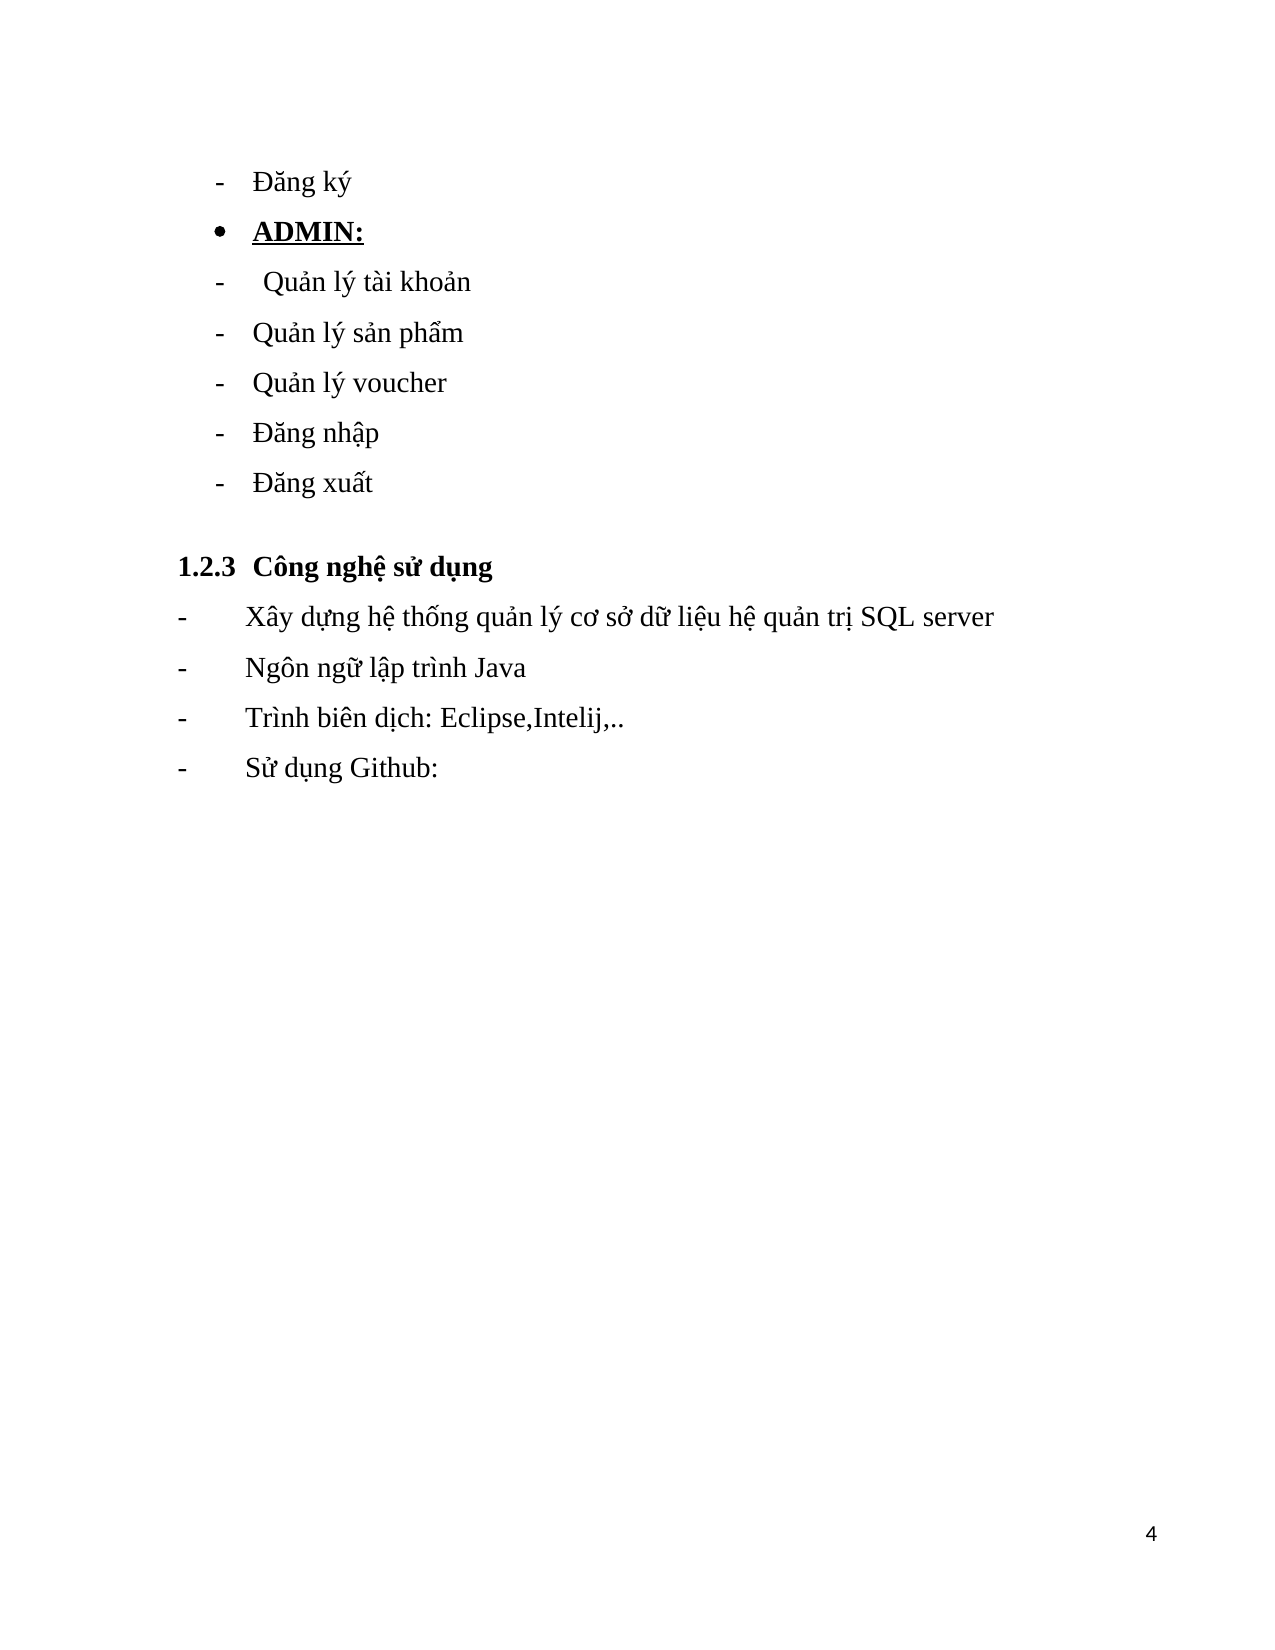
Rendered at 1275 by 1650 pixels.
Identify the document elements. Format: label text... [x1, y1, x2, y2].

list ADMIN: [215, 198, 1158, 248]
list Đăng xuất [215, 449, 1158, 499]
list Quản lý sản phẩm [215, 298, 1158, 348]
list Ngôn ngữ lập trình Java [177, 650, 1157, 683]
list Sử dụng Github: [177, 750, 1157, 784]
list Quản lý tài khoản [215, 248, 1158, 298]
list Công nghệ sử dụng [177, 549, 1157, 583]
list Đăng nhập [215, 399, 1158, 449]
list Quản lý voucher [215, 348, 1158, 398]
list Trình biên dịch: Eclipse,Intelij,.. [177, 700, 1157, 734]
list Đăng ký [215, 148, 1158, 198]
list Xây dựng hệ thống quản lý cơ sở dữ liệu hệ quản trị SQL server [177, 599, 1157, 633]
